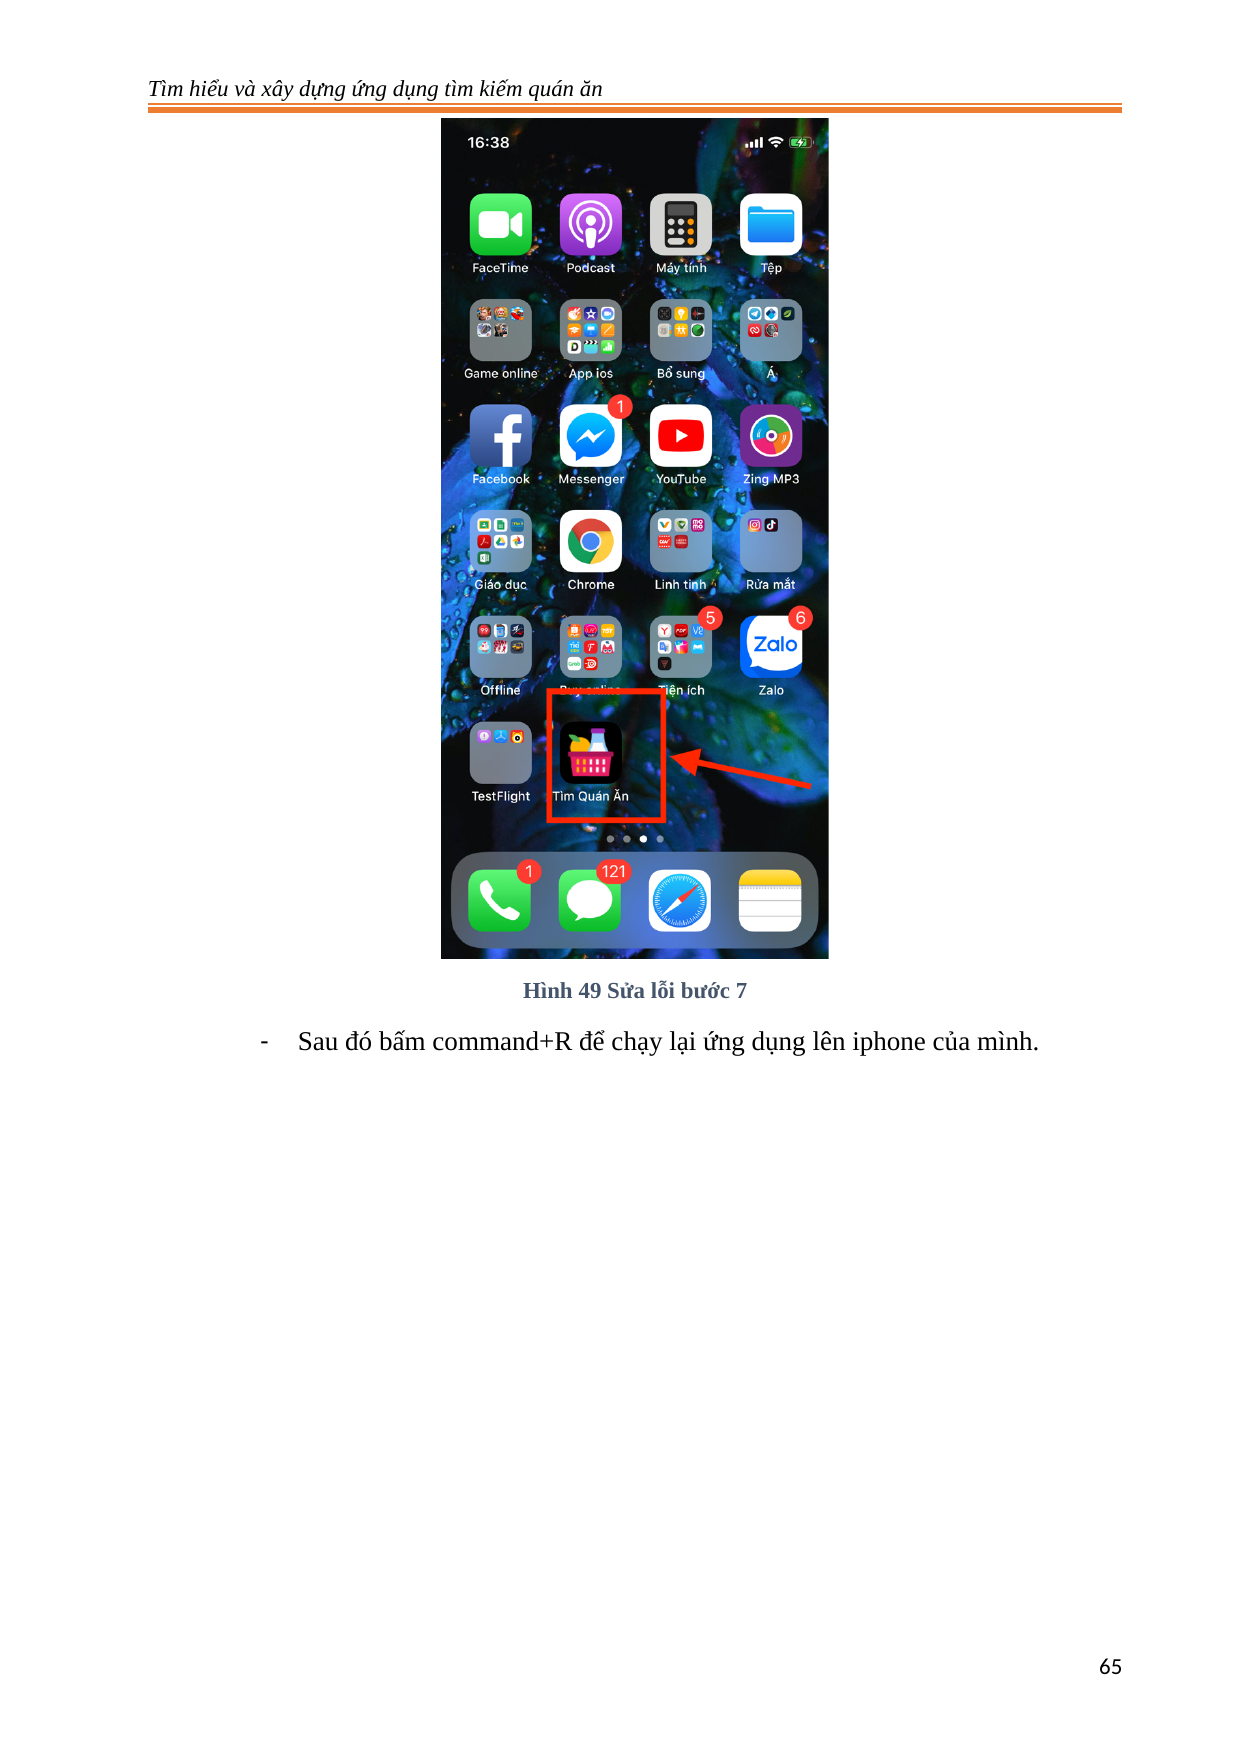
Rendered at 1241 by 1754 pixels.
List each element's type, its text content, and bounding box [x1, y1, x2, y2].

picture [441, 118, 829, 959]
text Hình 49 Sửa lỗi bước 7 [148, 977, 1122, 1003]
list Sau đó bấm command+R để chạy lại ứng dụng lên iphone của mình. [260, 1024, 1122, 1057]
